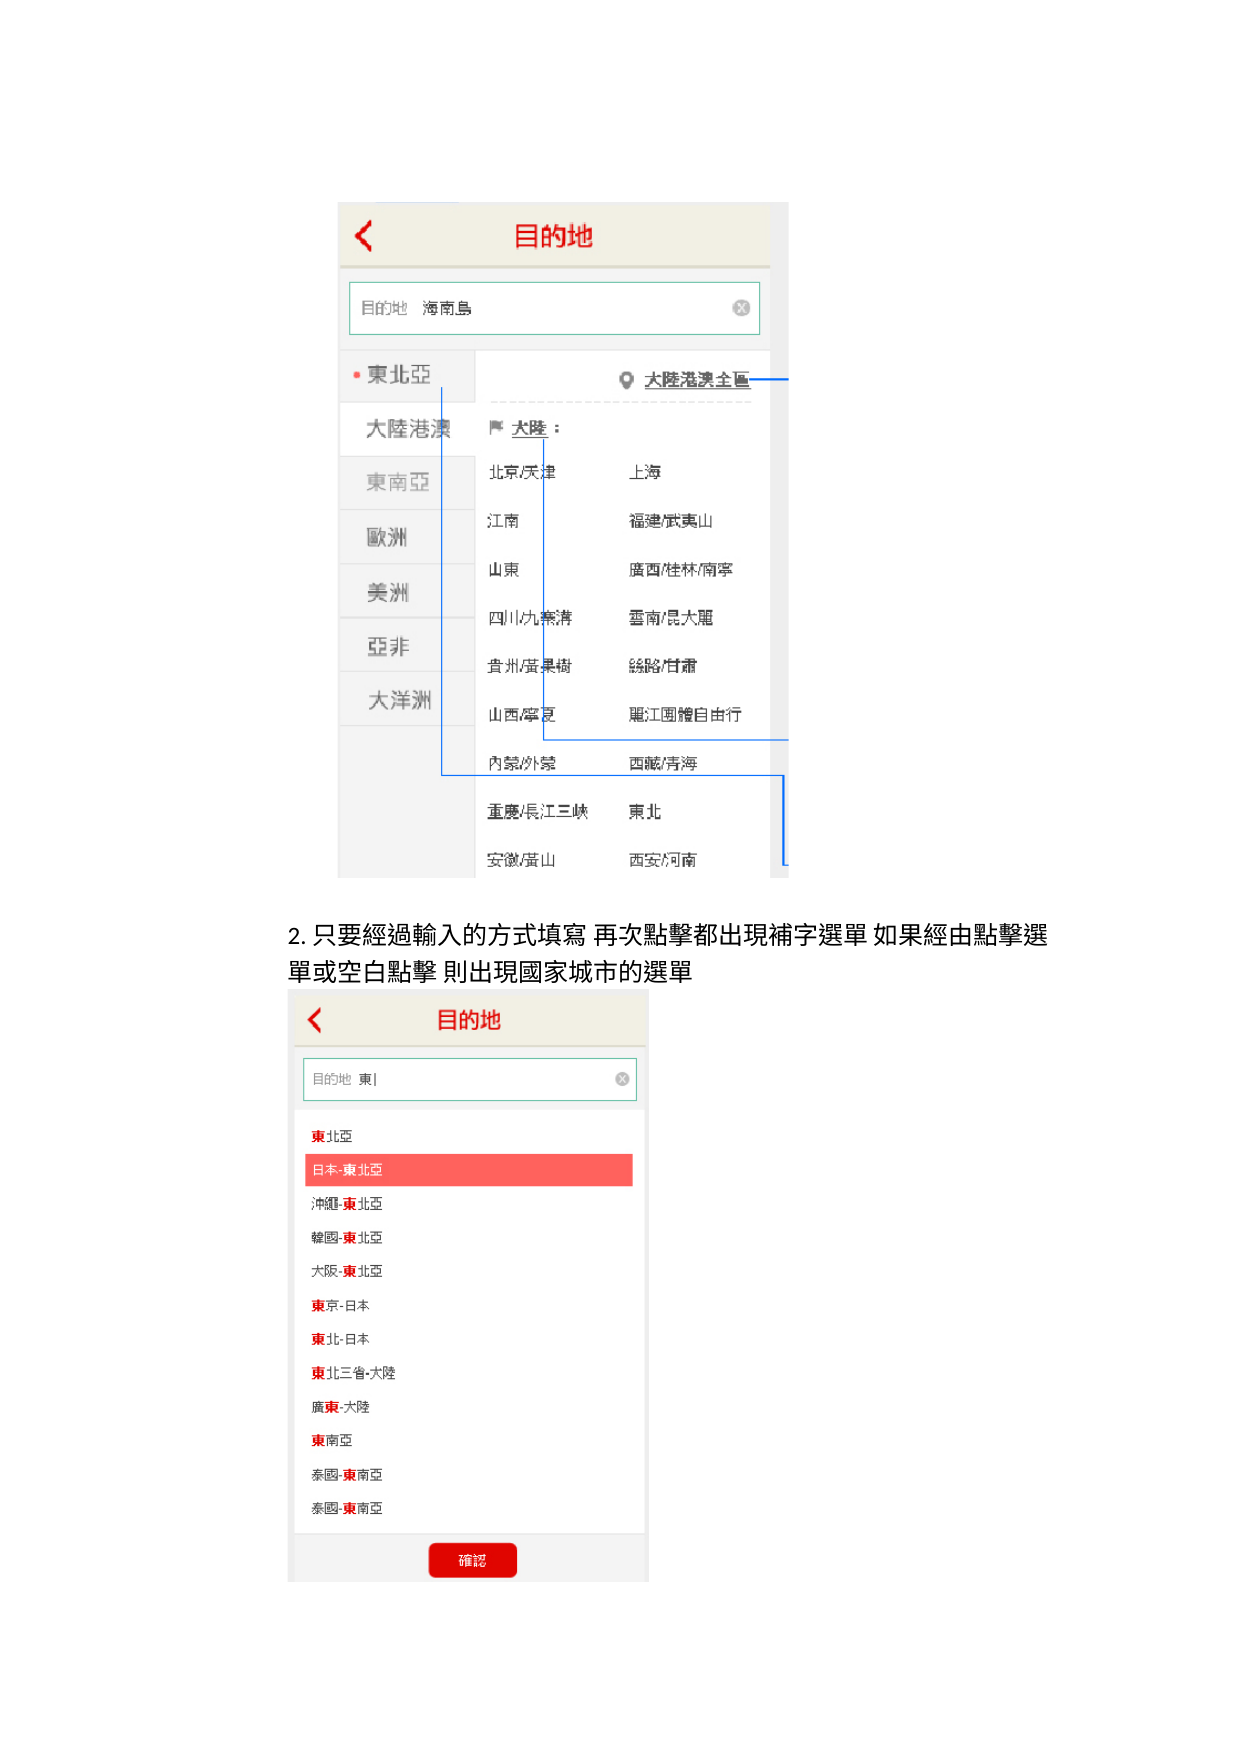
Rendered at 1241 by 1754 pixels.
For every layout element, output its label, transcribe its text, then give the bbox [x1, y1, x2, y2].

picture [287, 989, 649, 1582]
text 2. 只要經過輸入的方式填寫 再次點擊都出現補字選單 如果經由點擊選單或空白點擊 則出現國家城市的選單 [287, 914, 1053, 989]
picture [337, 202, 789, 878]
